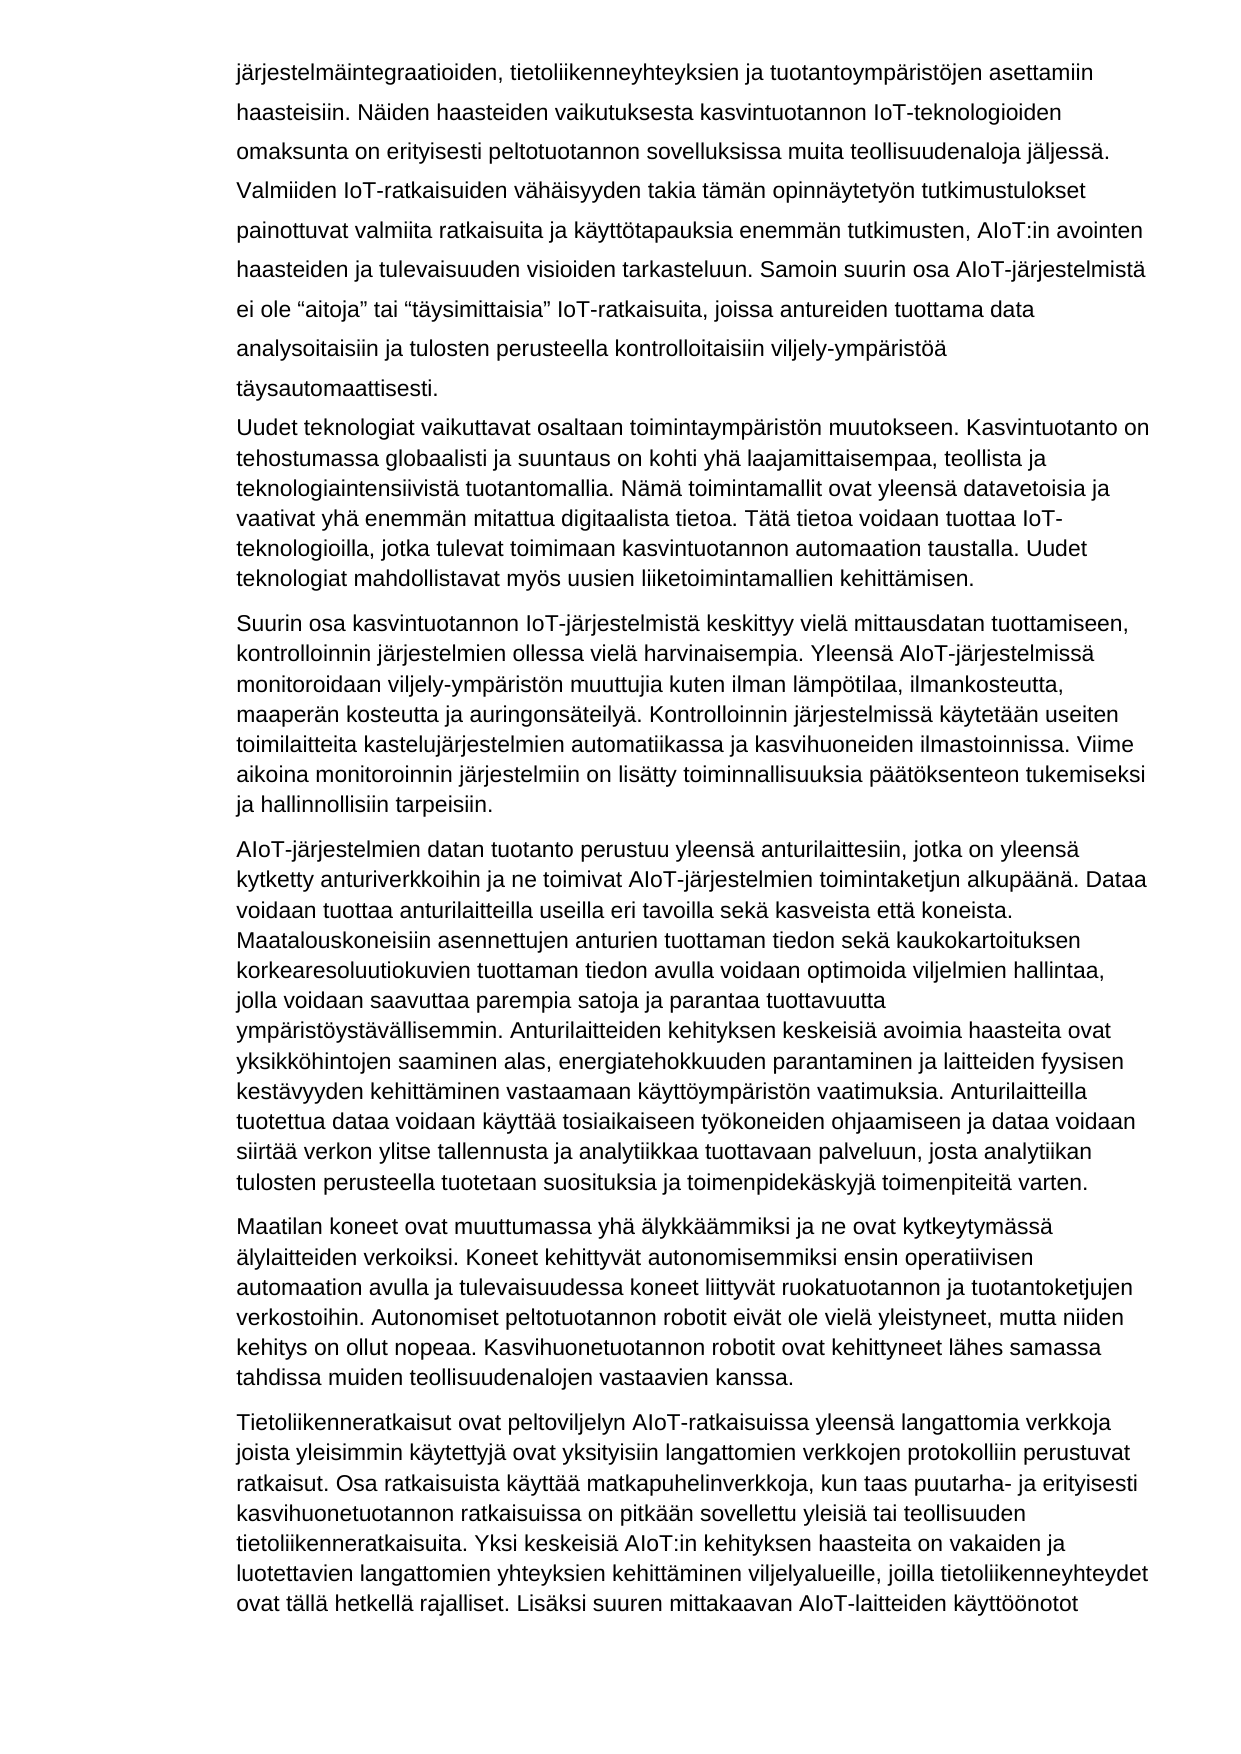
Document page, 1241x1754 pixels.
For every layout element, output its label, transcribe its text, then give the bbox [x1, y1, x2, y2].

text Maatilan koneet ovat muuttumassa yhä älykkäämmiksi ja ne ovat kytkeytymässä älylaitteiden verkoiksi. Koneet kehittyvät autonomisemmiksi ensin operatiivisen automaation avulla ja tulevaisuudessa koneet liittyvät ruokatuotannon ja tuotantoketjujen verkostoihin. Autonomiset peltotuotannon robotit eivät ole vielä yleistyneet, mutta niiden kehitys on ollut nopeaa. Kasvihuonetuotannon robotit ovat kehittyneet lähes samassa tahdissa muiden teollisuudenalojen vastaavien kanssa. [236, 1213, 1152, 1391]
text Uudet teknologiat vaikuttavat osaltaan toimintaympäristön muutokseen. Kasvintuotanto on tehostumassa globaalisti ja suuntaus on kohti yhä laajamittaisempaa, teollista ja teknologiaintensiivistä tuotantomallia. Nämä toimintamallit ovat yleensä datavetoisia ja vaativat yhä enemmän mitattua digitaalista tietoa. Tätä tietoa voidaan tuottaa IoT-teknologioilla, jotka tulevat toimimaan kasvintuotannon automaation taustalla. Uudet teknologiat mahdollistavat myös uusien liiketoimintamallien kehittämisen. [236, 414, 1152, 592]
text Suurin osa kasvintuotannon IoT-järjestelmistä keskittyy vielä mittausdatan tuottamiseen, kontrolloinnin järjestelmien ollessa vielä harvinaisempia. Yleensä AIoT-järjestelmissä monitoroidaan viljely-ympäristön muuttujia kuten ilman lämpötilaa, ilmankosteutta, maaperän kosteutta ja auringonsäteilyä. Kontrolloinnin järjestelmissä käytetään useiten toimilaitteita kastelujärjestelmien automatiikassa ja kasvihuoneiden ilmastoinnissa. Viime aikoina monitoroinnin järjestelmiin on lisätty toiminnallisuuksia päätöksenteon tukemiseksi ja hallinnollisiin tarpeisiin. [236, 610, 1152, 818]
text AIoT-järjestelmien datan tuotanto perustuu yleensä anturilaittesiin, jotka on yleensä kytketty anturiverkkoihin ja ne toimivat AIoT-järjestelmien toimintaketjun alkupäänä. Dataa voidaan tuottaa anturilaitteilla useilla eri tavoilla sekä kasveista että koneista. Maatalouskoneisiin asennettujen anturien tuottaman tiedon sekä kaukokartoituksen korkearesoluutiokuvien tuottaman tiedon avulla voidaan optimoida viljelmien hallintaa, jolla voidaan saavuttaa parempia satoja ja parantaa tuottavuutta ympäristöystävällisemmin. Anturilaitteiden kehityksen keskeisiä avoimia haasteita ovat yksikköhintojen saaminen alas, energiatehokkuuden parantaminen ja laitteiden fyysisen kestävyyden kehittäminen vastaamaan käyttöympäristön vaatimuksia. Anturilaitteilla tuotettua dataa voidaan käyttää tosiaikaiseen työkoneiden ohjaamiseen ja dataa voidaan siirtää verkon ylitse tallennusta ja analytiikkaa tuottavaan palveluun, josta analytiikan tulosten perusteella tuotetaan suosituksia ja toimenpidekäskyjä toimenpiteitä varten. [236, 836, 1152, 1195]
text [236, 1409, 1152, 1617]
